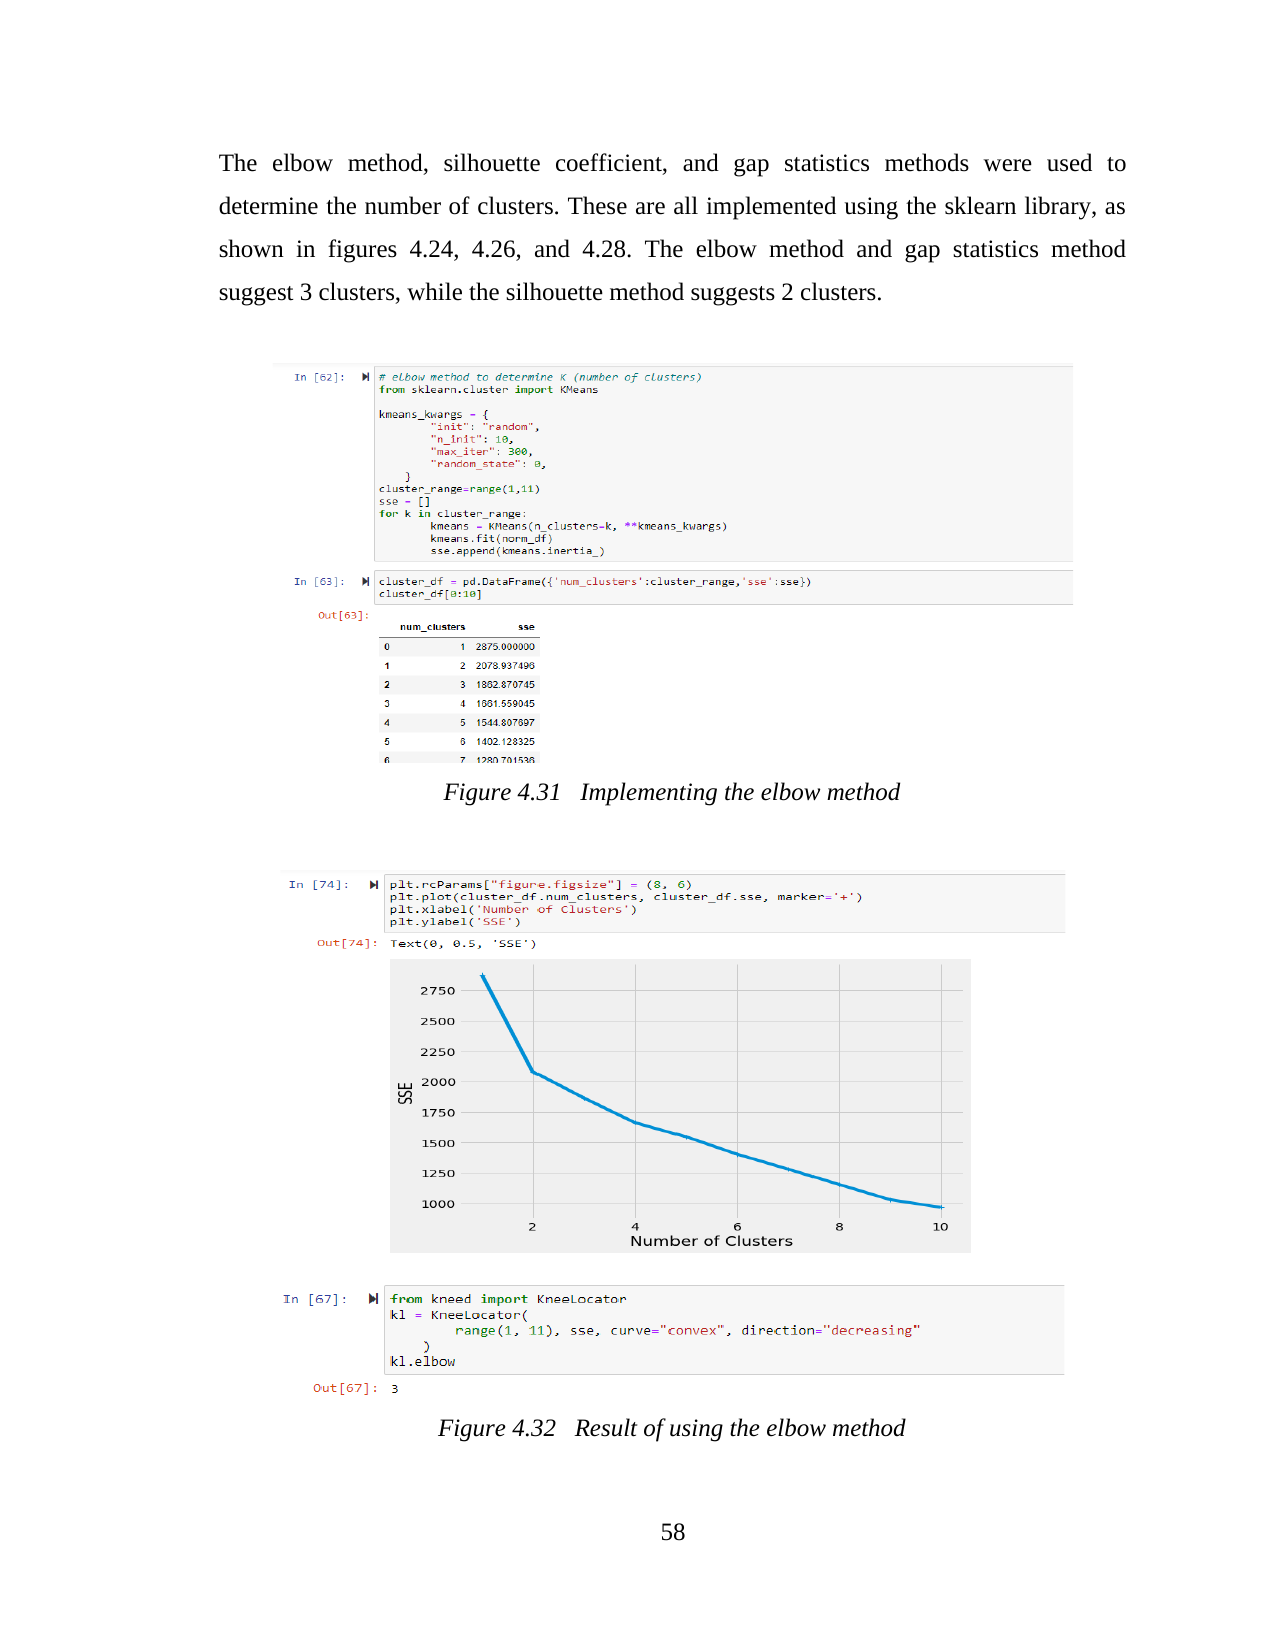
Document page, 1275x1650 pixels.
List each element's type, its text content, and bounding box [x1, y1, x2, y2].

picture [280, 870, 1066, 1256]
picture [272, 363, 1074, 763]
picture [281, 1269, 1065, 1399]
text The elbow method, silhouette coefficient, and gap statistics methods were used to determine the number of clusters. These are all implemented using the sklearn library, as shown in figures 4.24, 4.26, and 4.28. The elbow method and gap statistics method suggest 3 clusters, while the silhouette method suggests 2 clusters. [218, 148, 1127, 306]
